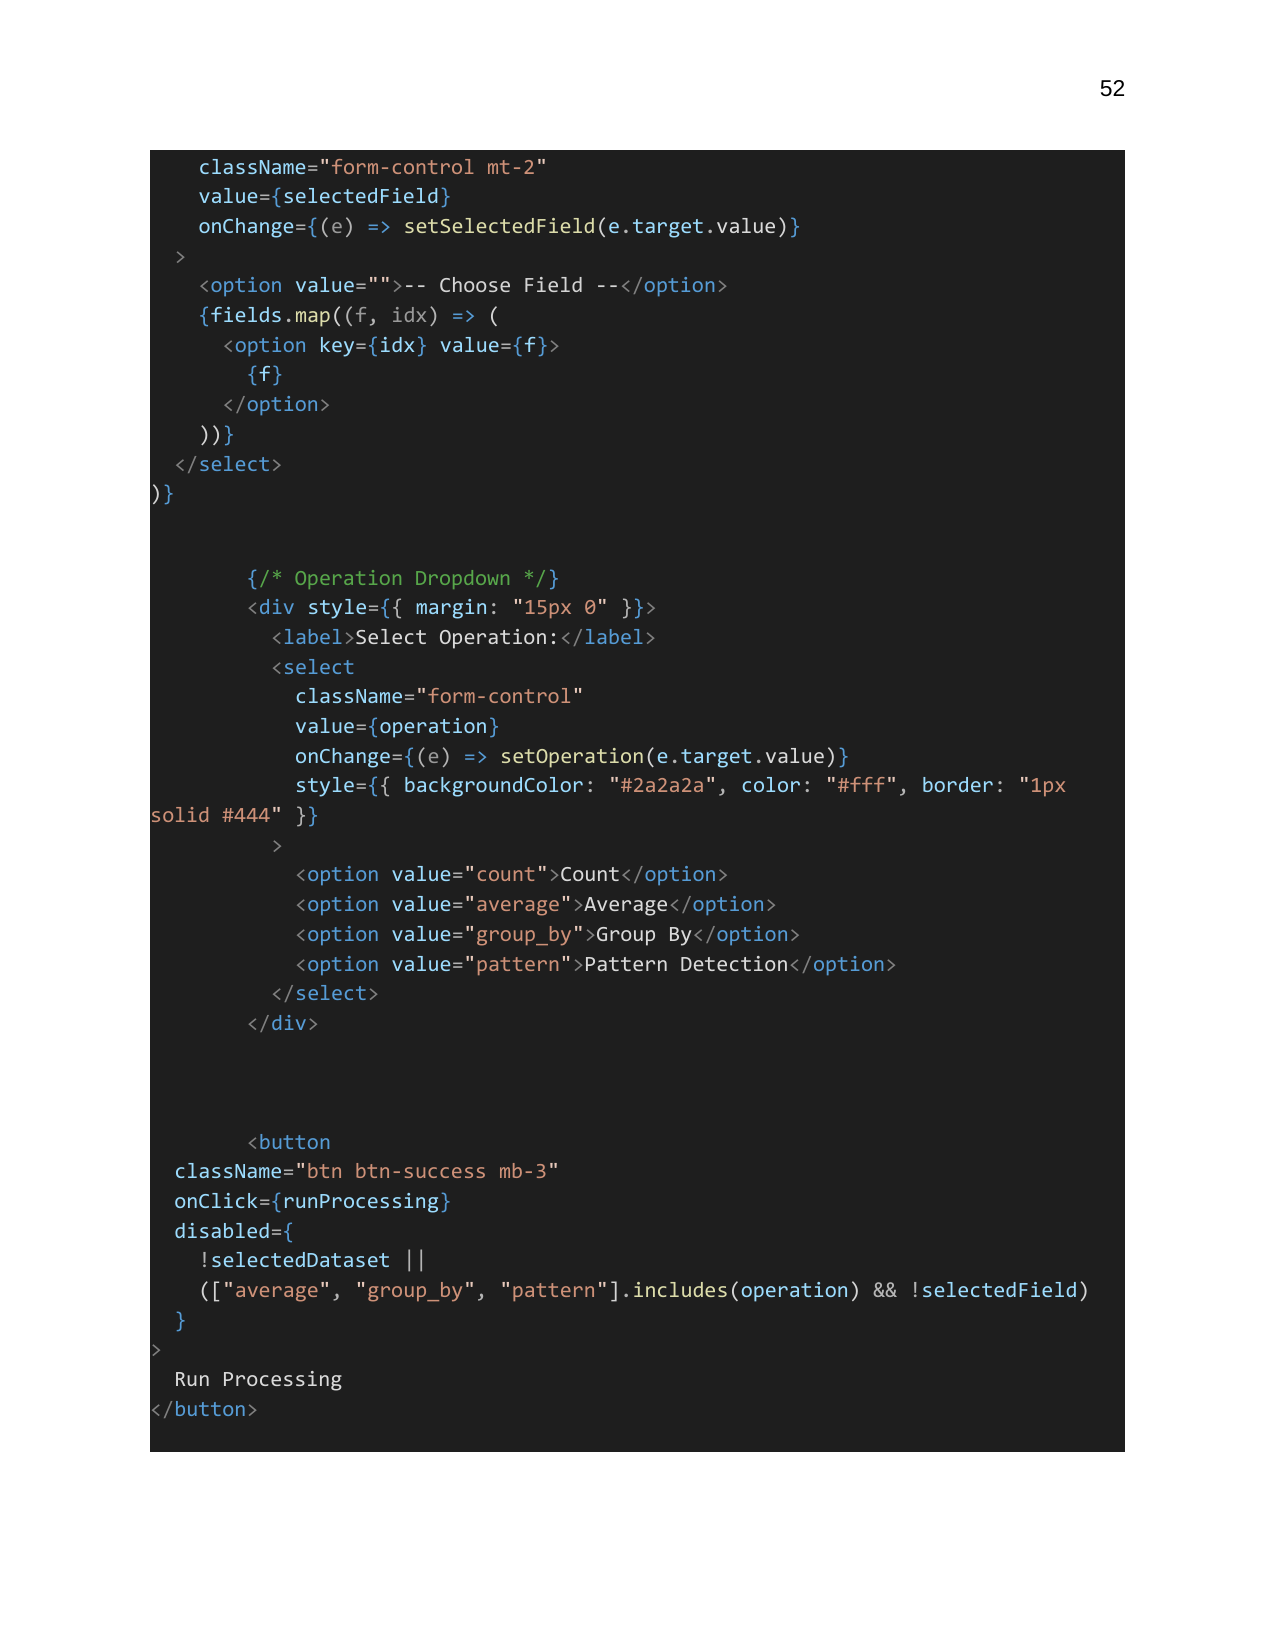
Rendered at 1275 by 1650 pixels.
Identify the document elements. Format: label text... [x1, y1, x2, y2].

text value={selectedField} [150, 180, 1125, 209]
text {/* Operation Dropdown */} [150, 561, 1125, 591]
text <option value="count">Count</option> [150, 858, 1125, 887]
text ))} [150, 417, 1125, 447]
text </option> [150, 387, 1125, 417]
text onChange={(e) => setOperation(e.target.value)} [150, 739, 1125, 769]
text className="form-control mt-2" [150, 150, 1125, 180]
text > [150, 1333, 1125, 1362]
text <label>Select Operation:</label> [150, 620, 1125, 650]
text > [150, 239, 1125, 269]
text > [150, 828, 1125, 858]
text <option value="average">Average</option> [150, 887, 1125, 917]
text value={operation} [150, 709, 1125, 739]
text </button> [150, 1392, 1125, 1422]
text style={{ backgroundColor: "#2a2a2a", color: "#fff", border: "1px solid #444" }} [150, 769, 1125, 828]
text <option value="">-- Choose Field --</option> [150, 269, 1125, 298]
text <button [150, 1125, 1125, 1155]
text !selectedDataset || [150, 1244, 1125, 1273]
text <option value="pattern">Pattern Detection</option> [150, 947, 1125, 977]
text <option value="group_by">Group By</option> [150, 917, 1125, 947]
text {f} [150, 358, 1125, 387]
text <option key={idx} value={f}> [150, 328, 1125, 358]
text )} [150, 477, 1125, 506]
text disabled={ [150, 1214, 1125, 1244]
text <select [150, 650, 1125, 680]
text </div> [150, 1006, 1125, 1036]
text </select> [150, 447, 1125, 477]
text onClick={runProcessing} [150, 1184, 1125, 1214]
text <div style={{ margin: "15px 0" }}> [150, 591, 1125, 620]
text onChange={(e) => setSelectedField(e.target.value)} [150, 209, 1125, 239]
text className="btn btn-success mb-3" [150, 1155, 1125, 1184]
text </select> [150, 977, 1125, 1006]
text {fields.map((f, idx) => ( [150, 298, 1125, 328]
text className="form-control" [150, 680, 1125, 709]
text } [150, 1303, 1125, 1333]
text (["average", "group_by", "pattern"].includes(operation) && !selectedField) [150, 1273, 1125, 1303]
text Run Processing [150, 1362, 1125, 1392]
